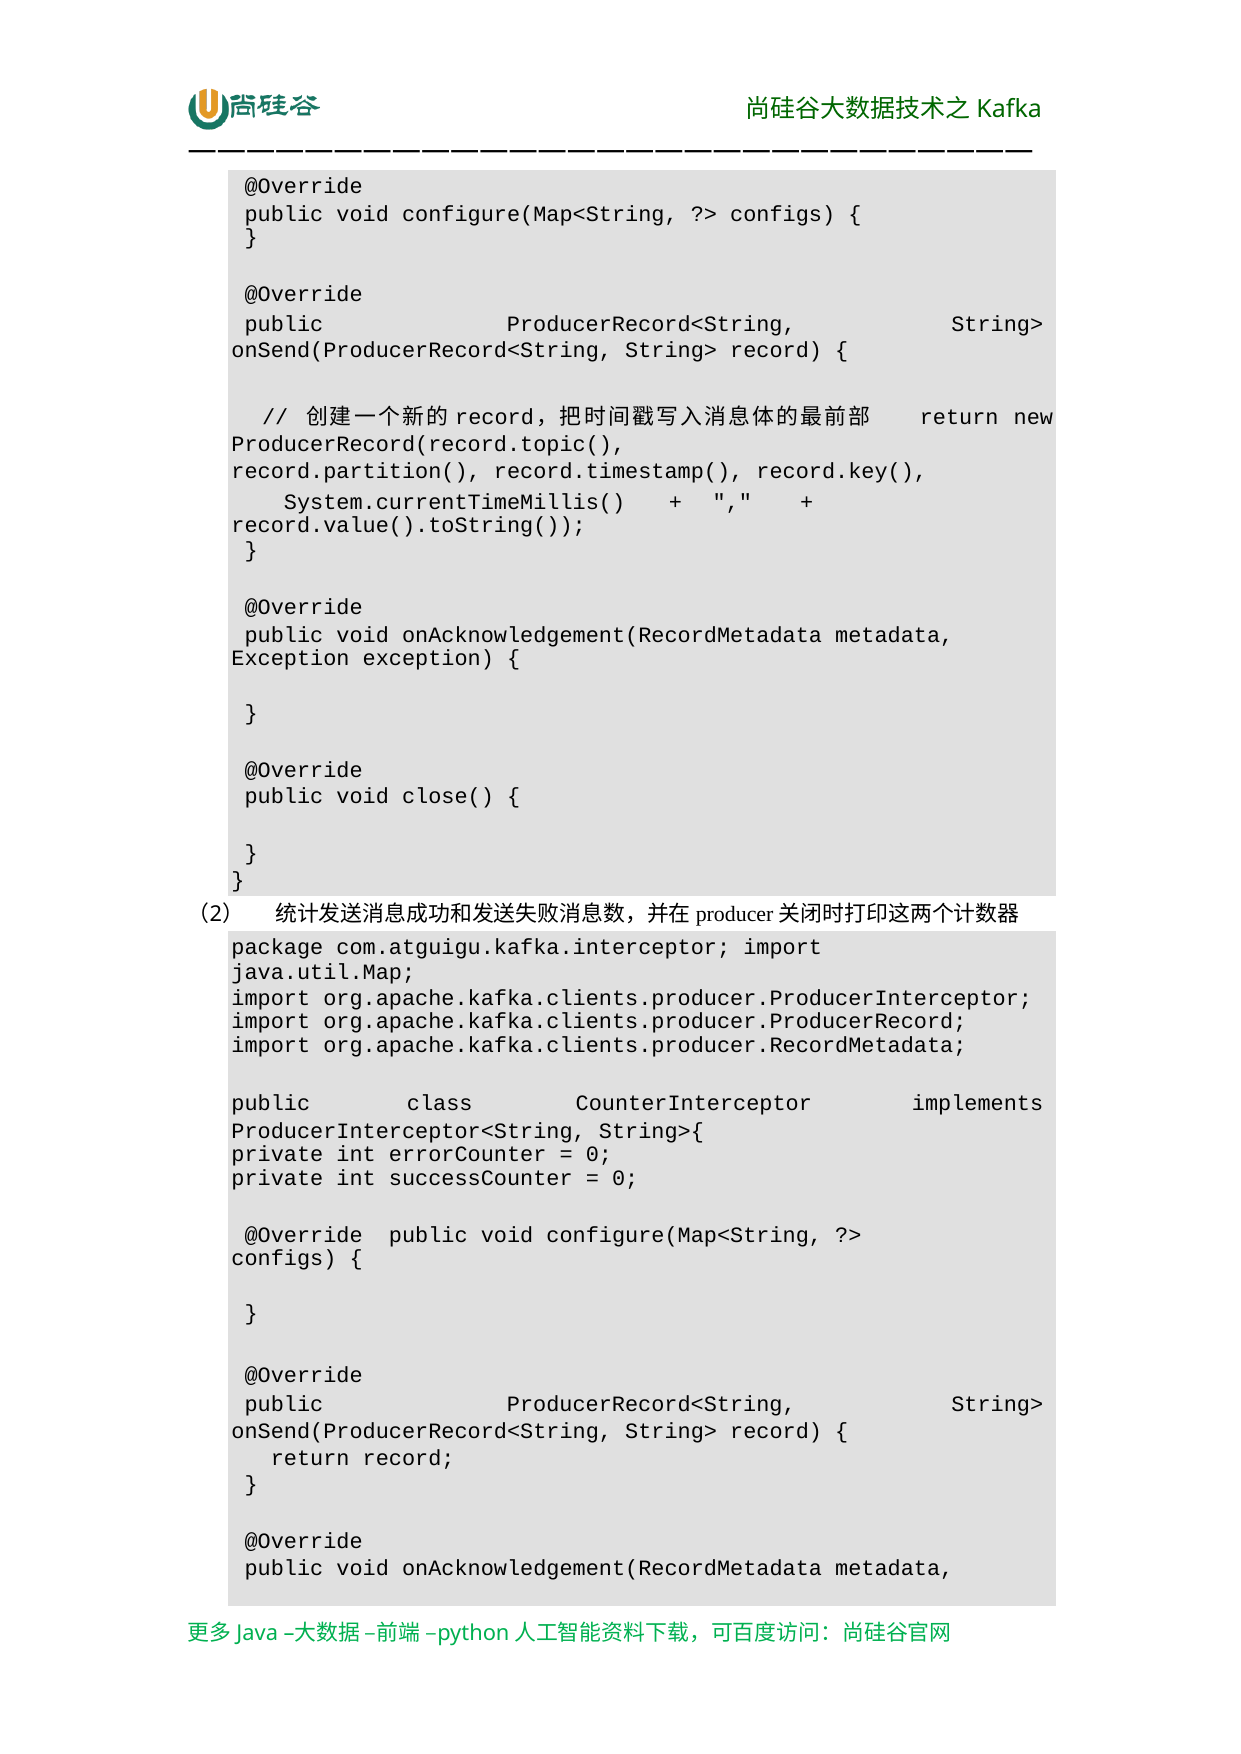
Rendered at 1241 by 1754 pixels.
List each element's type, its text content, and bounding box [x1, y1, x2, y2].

table_header package com.atguigu.kafka.interceptor; import java.util.Map; import org.apache.kafka.clients.producer.ProducerInterceptor; import org.apache.kafka.clients.producer.ProducerRecord; import org.apache.kafka.clients.producer.RecordMetadata; public class CounterInterceptor implements ProducerInterceptor<String, String>{ private int errorCounter = 0; private int successCounter = 0; @Override public void configure(Map<String, ?> configs) { } [228, 931, 1056, 1359]
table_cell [228, 1359, 1056, 1606]
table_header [228, 170, 1056, 896]
list 统计发送消息成功和发送失败消息数，并在 producer 关闭时打印这两个计数器 [187, 896, 1054, 928]
picture [187, 88, 320, 130]
